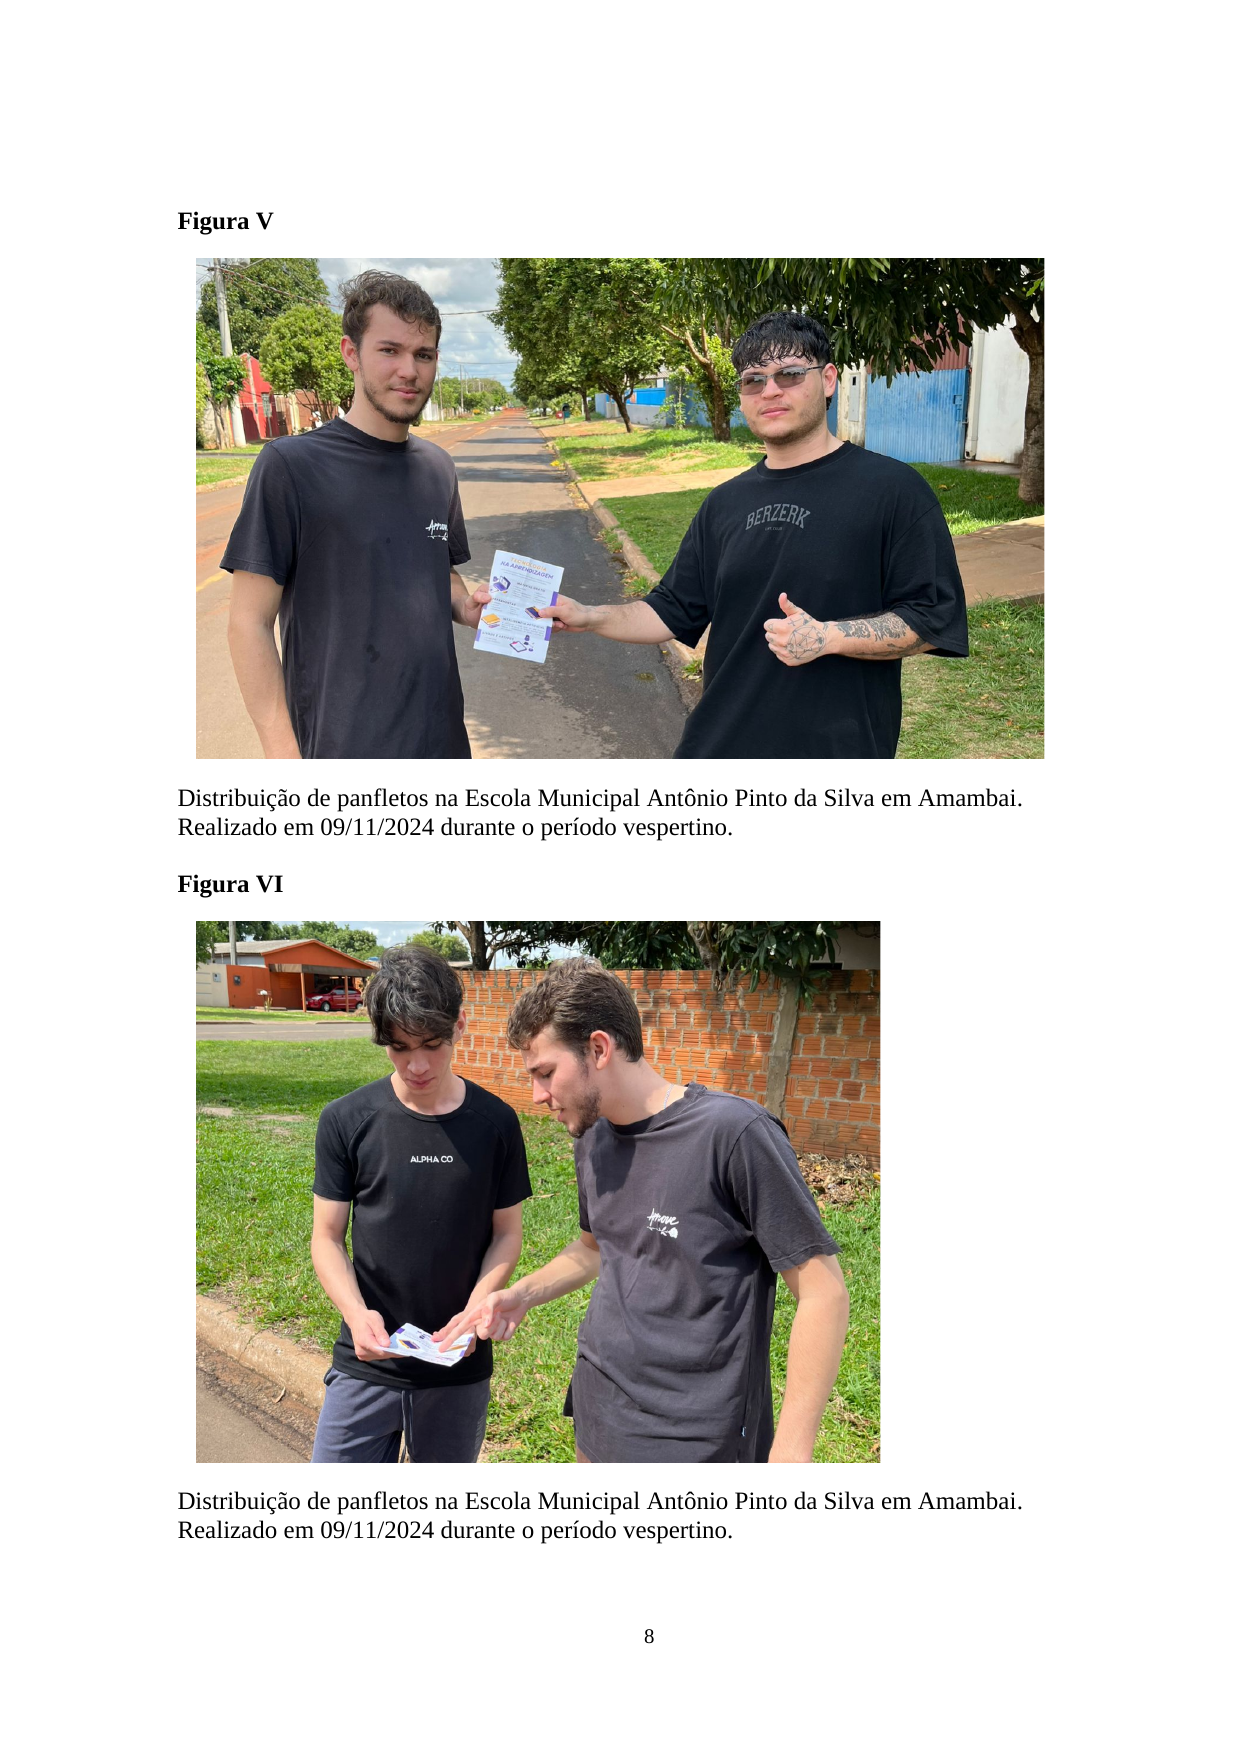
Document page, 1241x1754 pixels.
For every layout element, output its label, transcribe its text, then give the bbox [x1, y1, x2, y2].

text Figura V [177, 206, 1122, 235]
text Distribuição de panfletos na Escola Municipal Antônio Pinto da Silva em Amambai. Realizado em 09/11/2024 durante o período vespertino. [177, 783, 1122, 840]
text Distribuição de panfletos na Escola Municipal Antônio Pinto da Silva em Amambai. Realizado em 09/11/2024 durante o período vespertino. [177, 1486, 1122, 1544]
text Figura VI [177, 869, 1122, 898]
